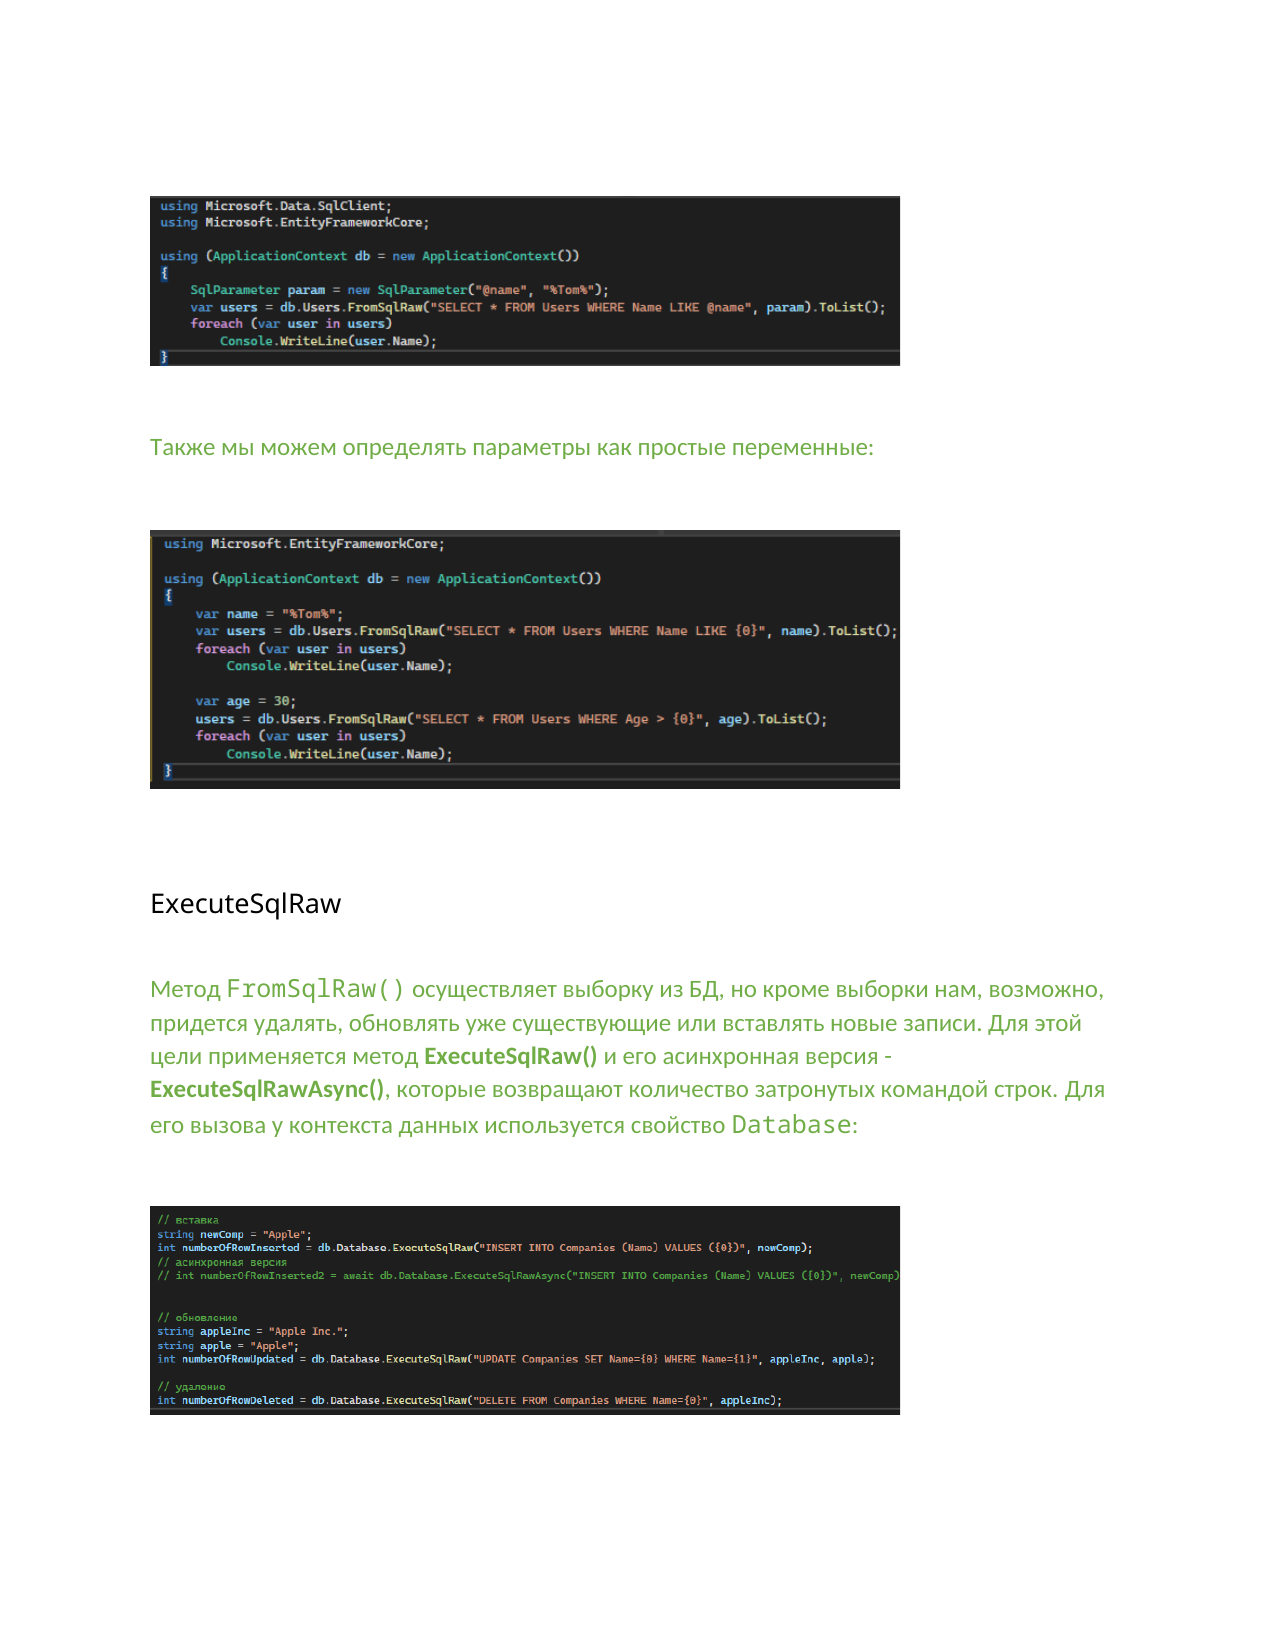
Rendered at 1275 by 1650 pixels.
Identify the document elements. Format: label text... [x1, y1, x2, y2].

text Также мы можем определять параметры как простые переменные: [150, 431, 1125, 462]
text Метод FromSqlRaw() осуществляет выборку из БД, но кроме выборки нам, возможно, придется удалять, обновлять уже существующие или вставлять новые записи. Для этой цели применяется метод ExecuteSqlRaw() и его асинхронная версия - ExecuteSqlRawAsync(), которые возвращают количество затронутых командой строк. Для его вызова у контекста данных используется свойство Database: [150, 971, 1125, 1141]
picture [150, 530, 901, 789]
picture [150, 1206, 901, 1415]
subtitle ExecuteSqlRaw [150, 884, 1125, 921]
picture [150, 196, 901, 366]
